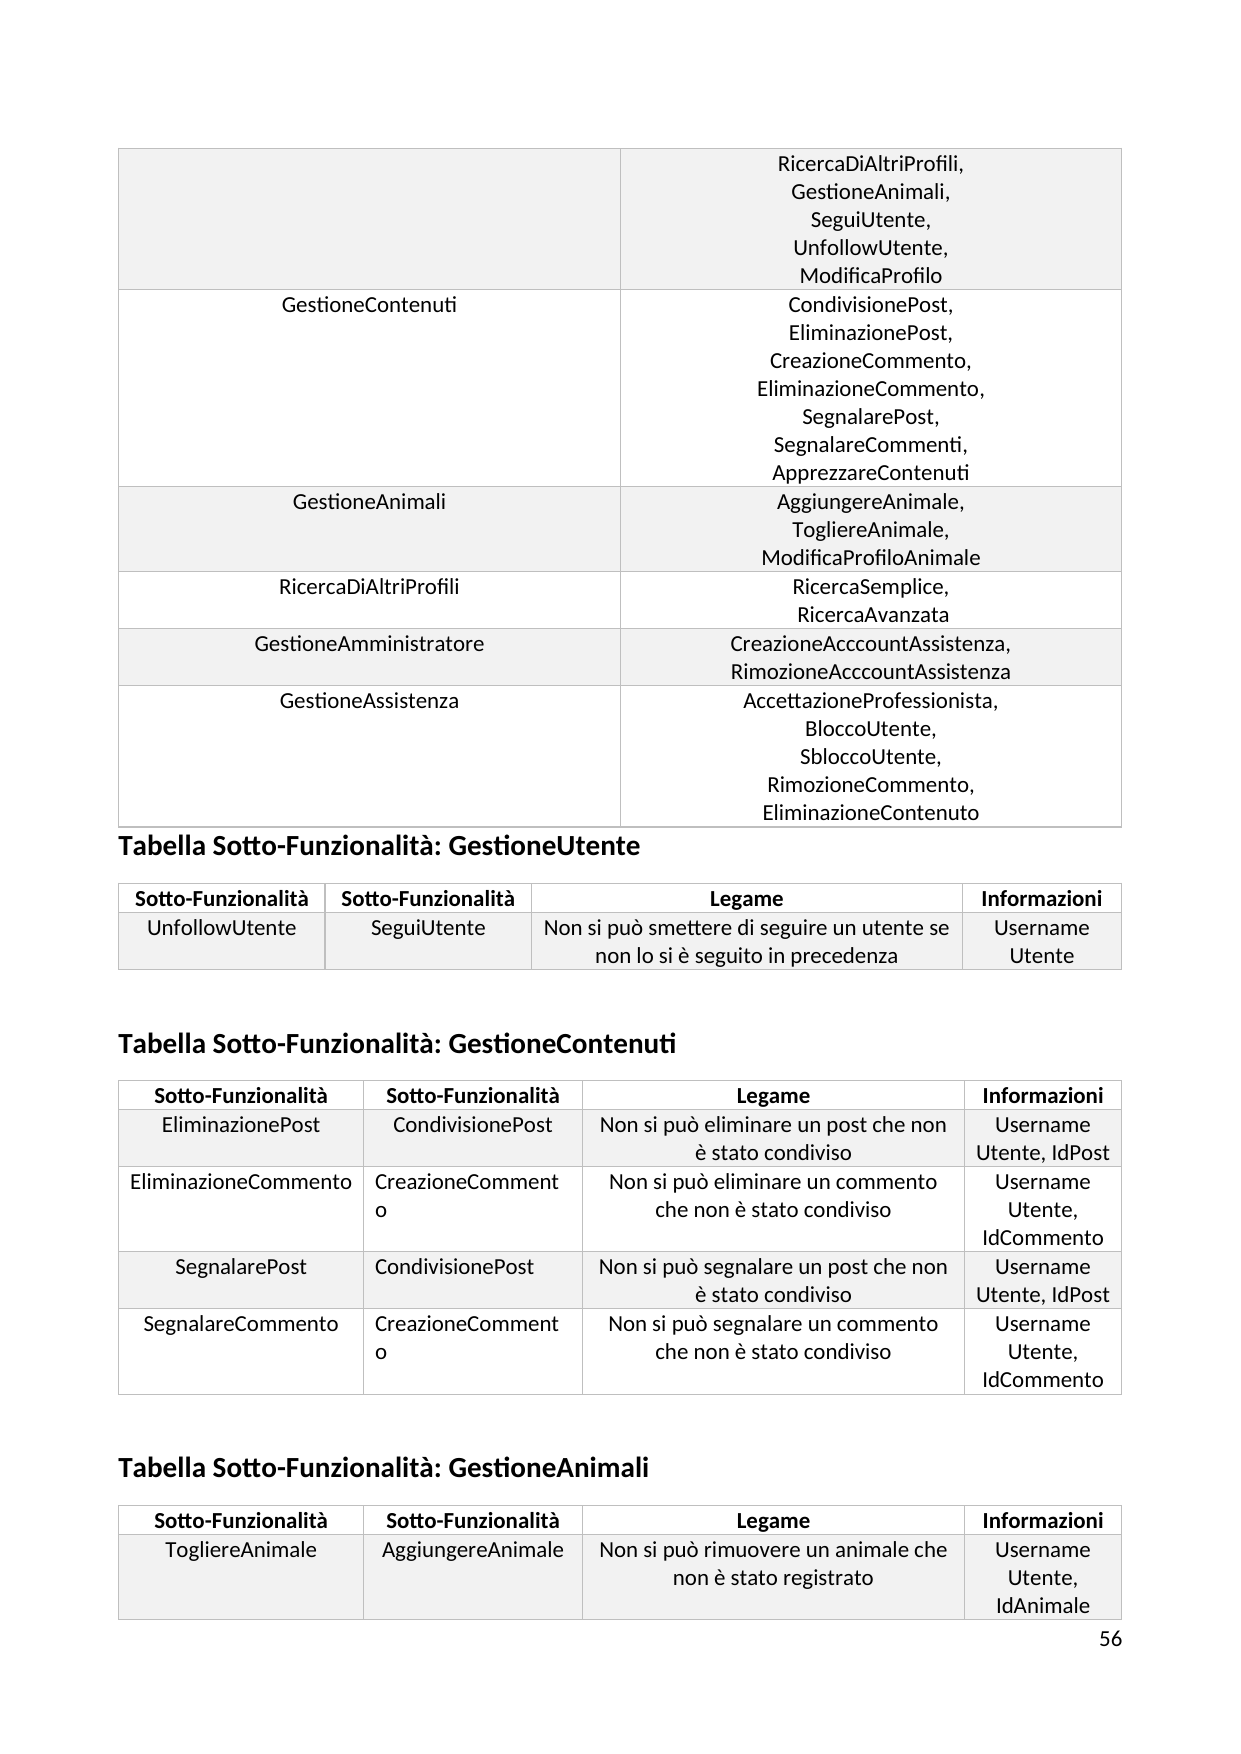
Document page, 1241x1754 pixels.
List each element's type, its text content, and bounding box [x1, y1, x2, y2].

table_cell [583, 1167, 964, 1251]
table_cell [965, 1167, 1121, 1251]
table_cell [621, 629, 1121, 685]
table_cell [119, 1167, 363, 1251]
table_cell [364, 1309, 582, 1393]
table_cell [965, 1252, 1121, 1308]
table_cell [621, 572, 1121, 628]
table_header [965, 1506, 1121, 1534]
text Tabella Sotto-Funzionalità: GestioneAnimali [118, 1449, 1122, 1485]
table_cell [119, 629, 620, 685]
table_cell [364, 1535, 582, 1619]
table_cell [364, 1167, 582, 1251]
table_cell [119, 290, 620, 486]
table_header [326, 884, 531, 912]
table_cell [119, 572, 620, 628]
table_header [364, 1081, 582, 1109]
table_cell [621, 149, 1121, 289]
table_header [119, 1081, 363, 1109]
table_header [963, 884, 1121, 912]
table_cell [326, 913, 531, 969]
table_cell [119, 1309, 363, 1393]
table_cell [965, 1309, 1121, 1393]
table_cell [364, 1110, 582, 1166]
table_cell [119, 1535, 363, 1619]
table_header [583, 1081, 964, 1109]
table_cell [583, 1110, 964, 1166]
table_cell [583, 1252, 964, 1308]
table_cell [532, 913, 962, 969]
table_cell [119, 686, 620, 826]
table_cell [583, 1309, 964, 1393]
text Tabella Sotto-Funzionalità: GestioneContenuti [118, 1025, 1122, 1061]
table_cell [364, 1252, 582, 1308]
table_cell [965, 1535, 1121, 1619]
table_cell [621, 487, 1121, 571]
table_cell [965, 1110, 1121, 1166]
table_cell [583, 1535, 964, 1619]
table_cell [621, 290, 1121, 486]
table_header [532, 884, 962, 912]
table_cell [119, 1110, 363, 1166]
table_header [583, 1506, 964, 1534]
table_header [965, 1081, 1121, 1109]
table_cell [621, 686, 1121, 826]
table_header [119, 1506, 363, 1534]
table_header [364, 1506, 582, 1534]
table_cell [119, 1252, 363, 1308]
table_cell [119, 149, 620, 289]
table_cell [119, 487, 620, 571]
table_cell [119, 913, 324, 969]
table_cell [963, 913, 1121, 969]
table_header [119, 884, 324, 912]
text Tabella Sotto-Funzionalità: GestioneUtente [118, 828, 1122, 863]
